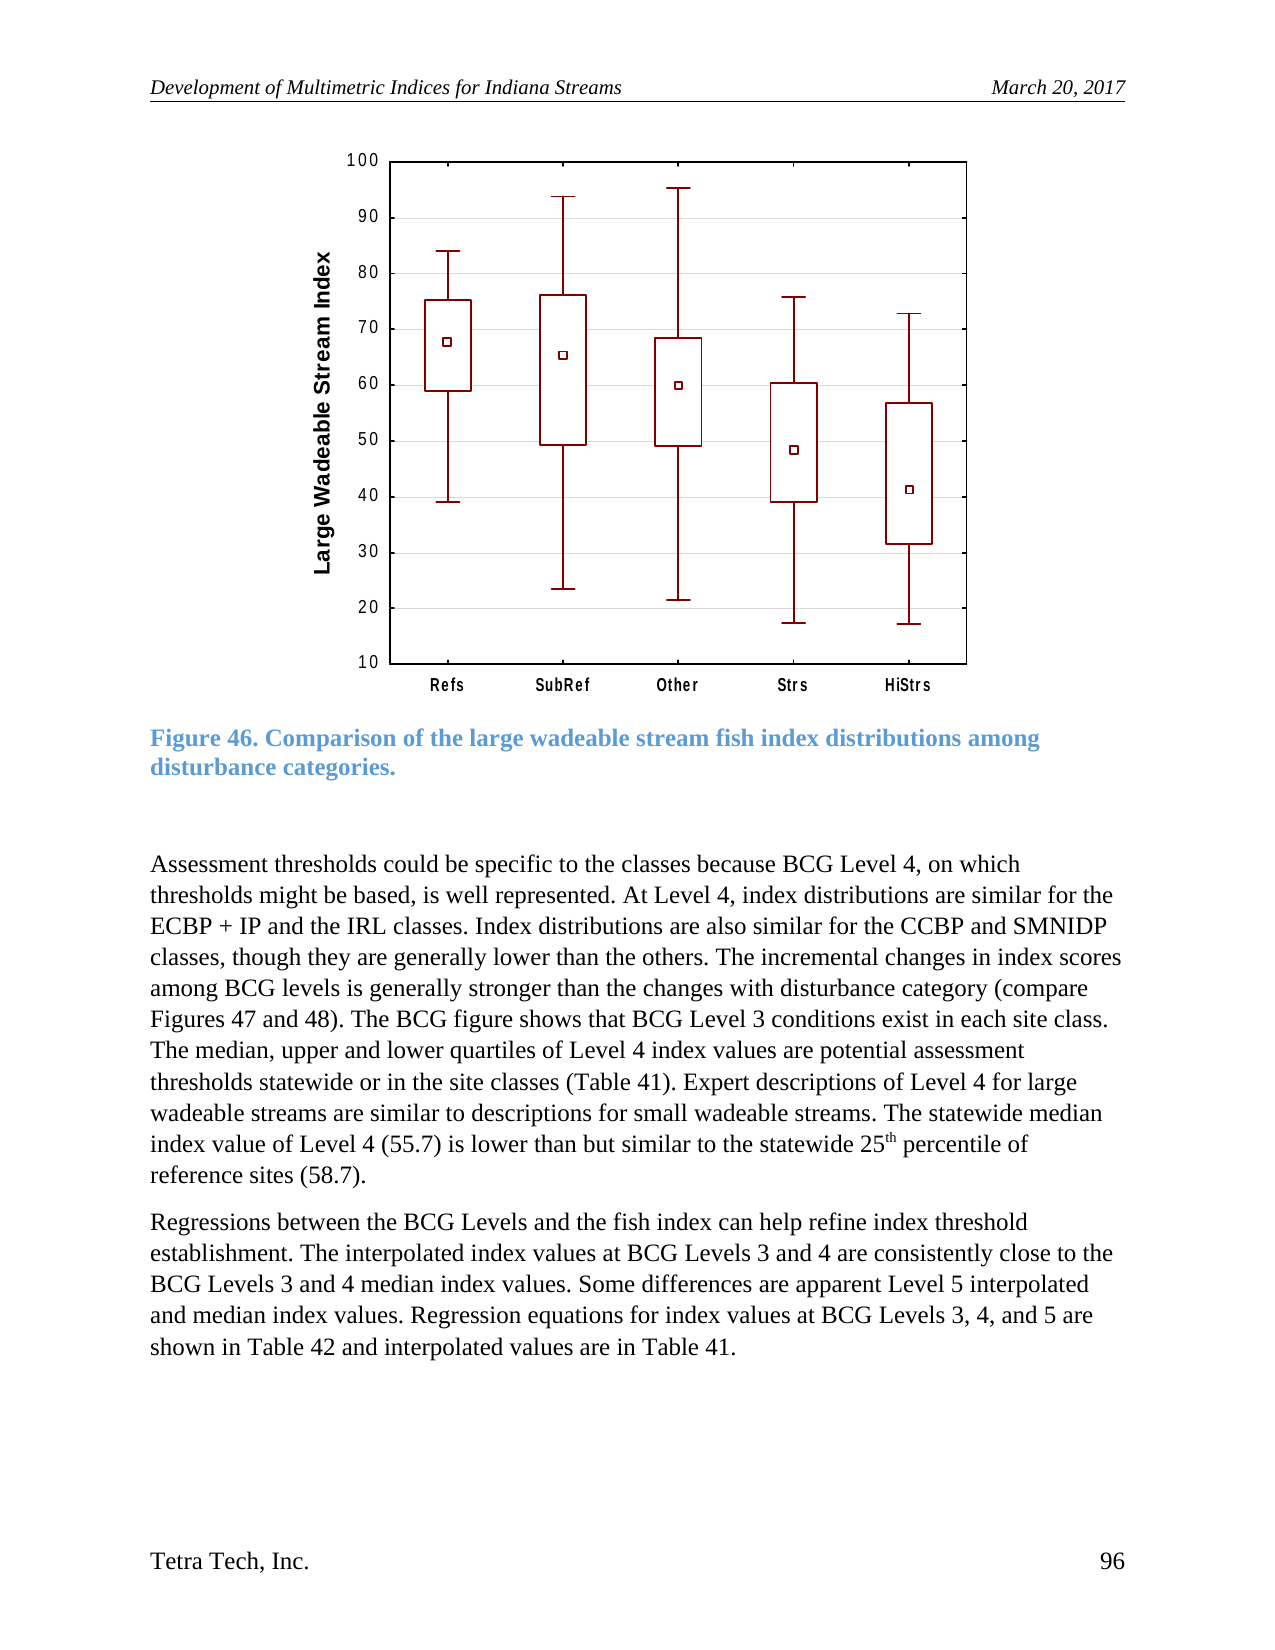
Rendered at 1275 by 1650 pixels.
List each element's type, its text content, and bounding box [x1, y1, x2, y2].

text Assessment thresholds could be specific to the classes because BCG Level 4, on which thresholds might be based, is well represented. At Level 4, index distributions are similar for the ECBP + IP and the IRL classes. Index distributions are also similar for the CCBP and SMNIDP classes, though they are generally lower than the others. The incremental changes in index scores among BCG levels is generally stronger than the changes with disturbance category (compare Figures 47 and 48). The BCG figure shows that BCG Level 3 conditions exist in each site class. The median, upper and lower quartiles of Level 4 index values are potential assessment thresholds statewide or in the site classes (Table 41). Expert descriptions of Level 4 for large wadeable streams are similar to descriptions for small wadeable streams. The statewide median index value of Level 4 (55.7) is lower than but similar to the statewide 25th percentile of reference sites (58.7). [150, 849, 1125, 1188]
text Regressions between the BCG Levels and the fish index can help refine index threshold establishment. The interpolated index values at BCG Levels 3 and 4 are consistently close to the BCG Levels 3 and 4 median index values. Some differences are apparent Level 5 interpolated and median index values. Regression equations for index values at BCG Levels 3, 4, and 5 are shown in Table 42 and interpolated values are in Table 41. [150, 1207, 1125, 1360]
